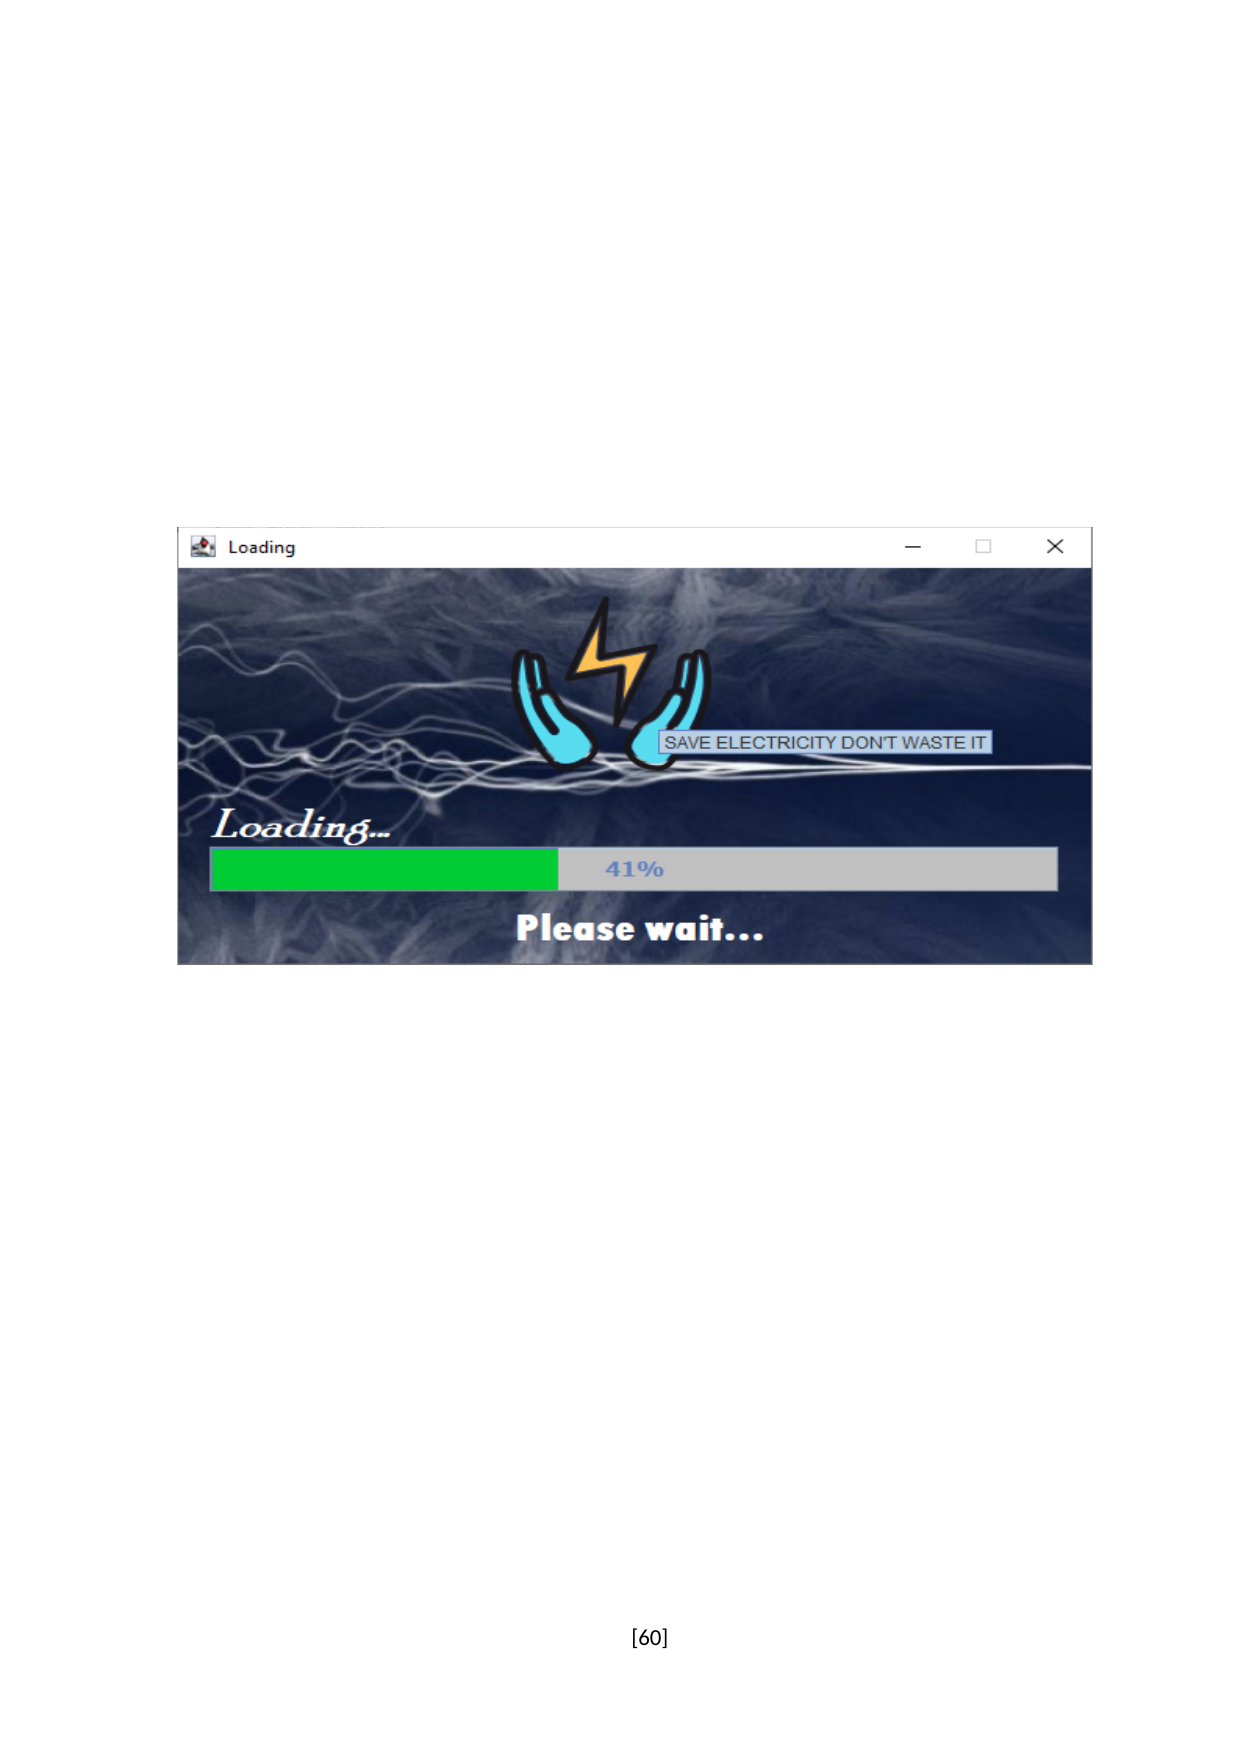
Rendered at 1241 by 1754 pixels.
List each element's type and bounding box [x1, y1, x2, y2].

picture [177, 527, 1093, 965]
